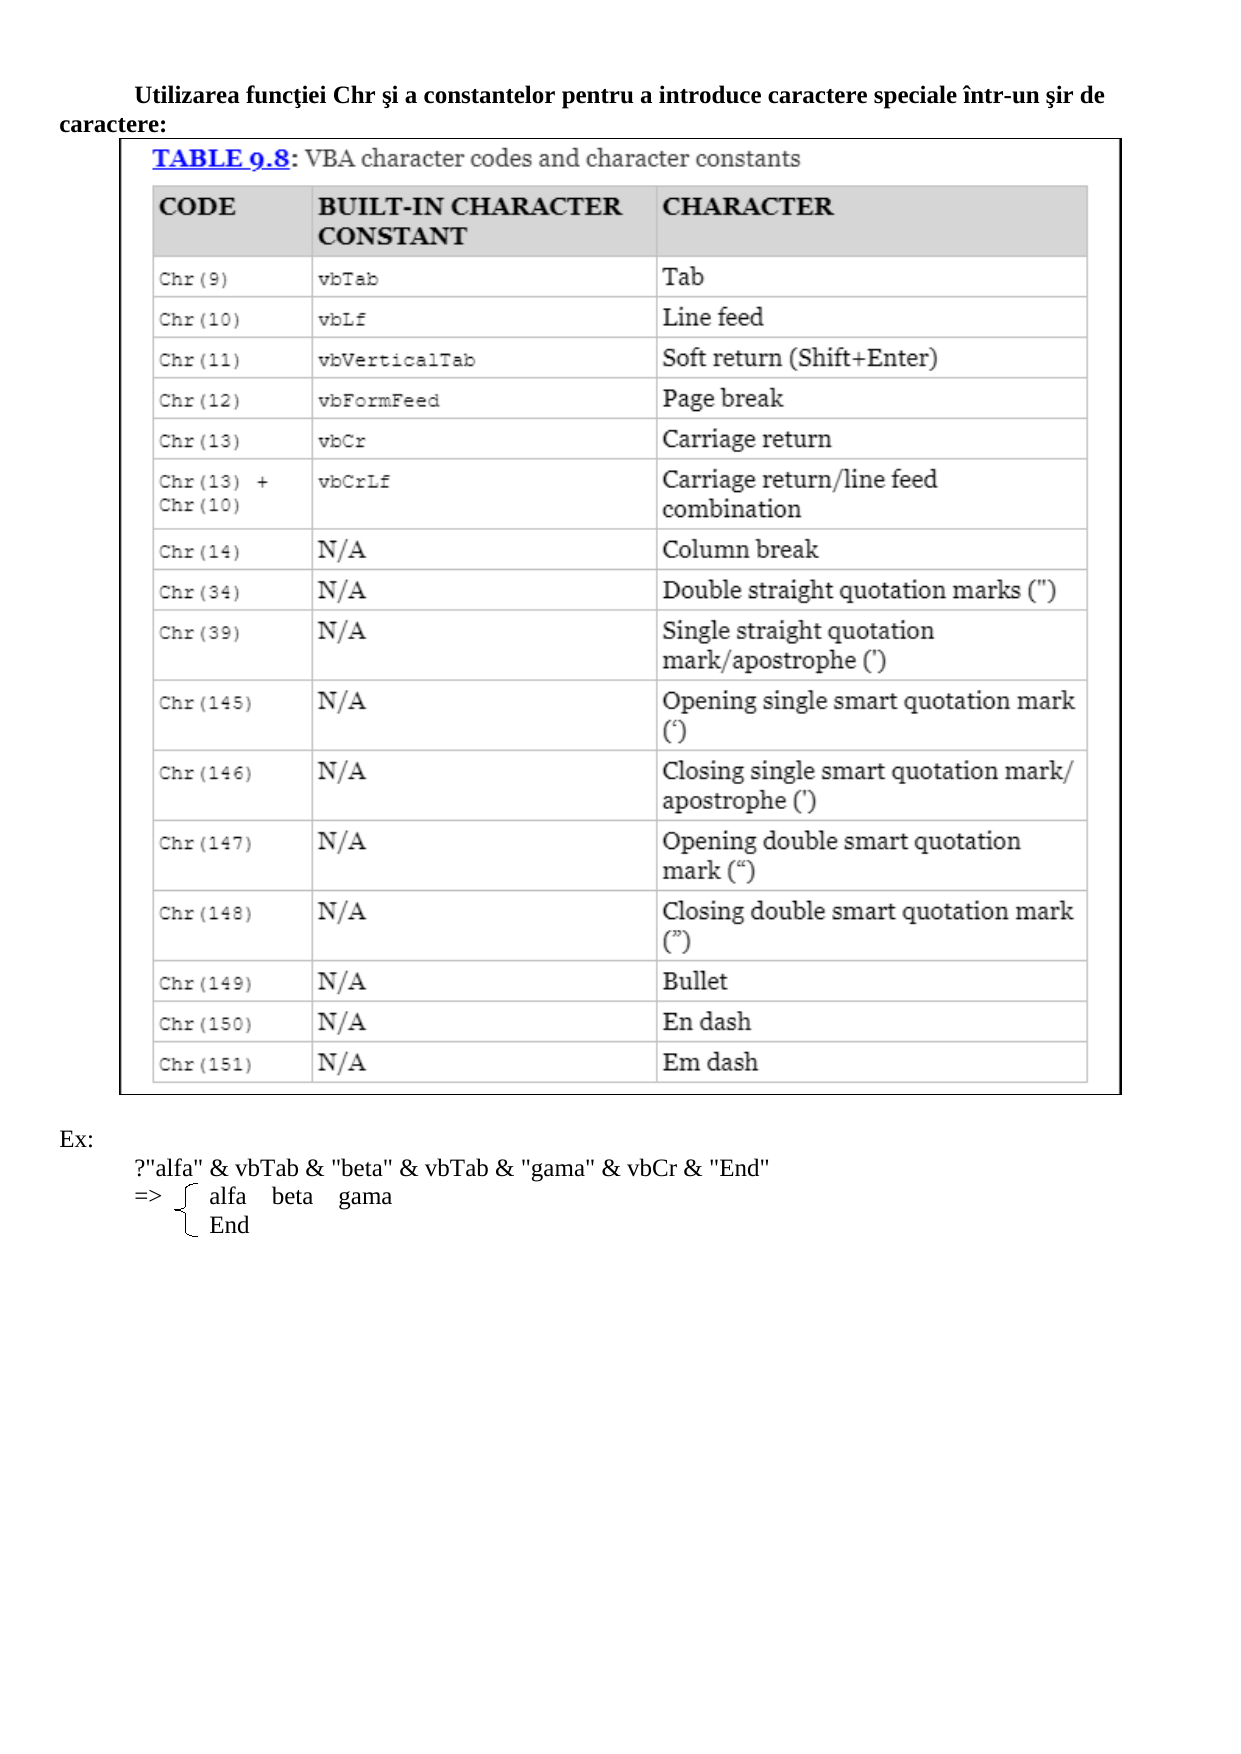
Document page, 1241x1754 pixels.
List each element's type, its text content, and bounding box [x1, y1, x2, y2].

text ?"alfa" & vbTab & "beta" & vbTab & "gama" & vbCr & "End" [59, 1153, 1181, 1181]
text End [134, 1210, 1181, 1239]
picture [120, 139, 1120, 1094]
text Ex: [59, 1124, 1181, 1153]
text => alfa beta gama [59, 1181, 1181, 1210]
subtitle Utilizarea funcţiei Chr şi a constantelor pentru a introduce caractere speciale într-un şir de caractere: [59, 80, 1181, 137]
